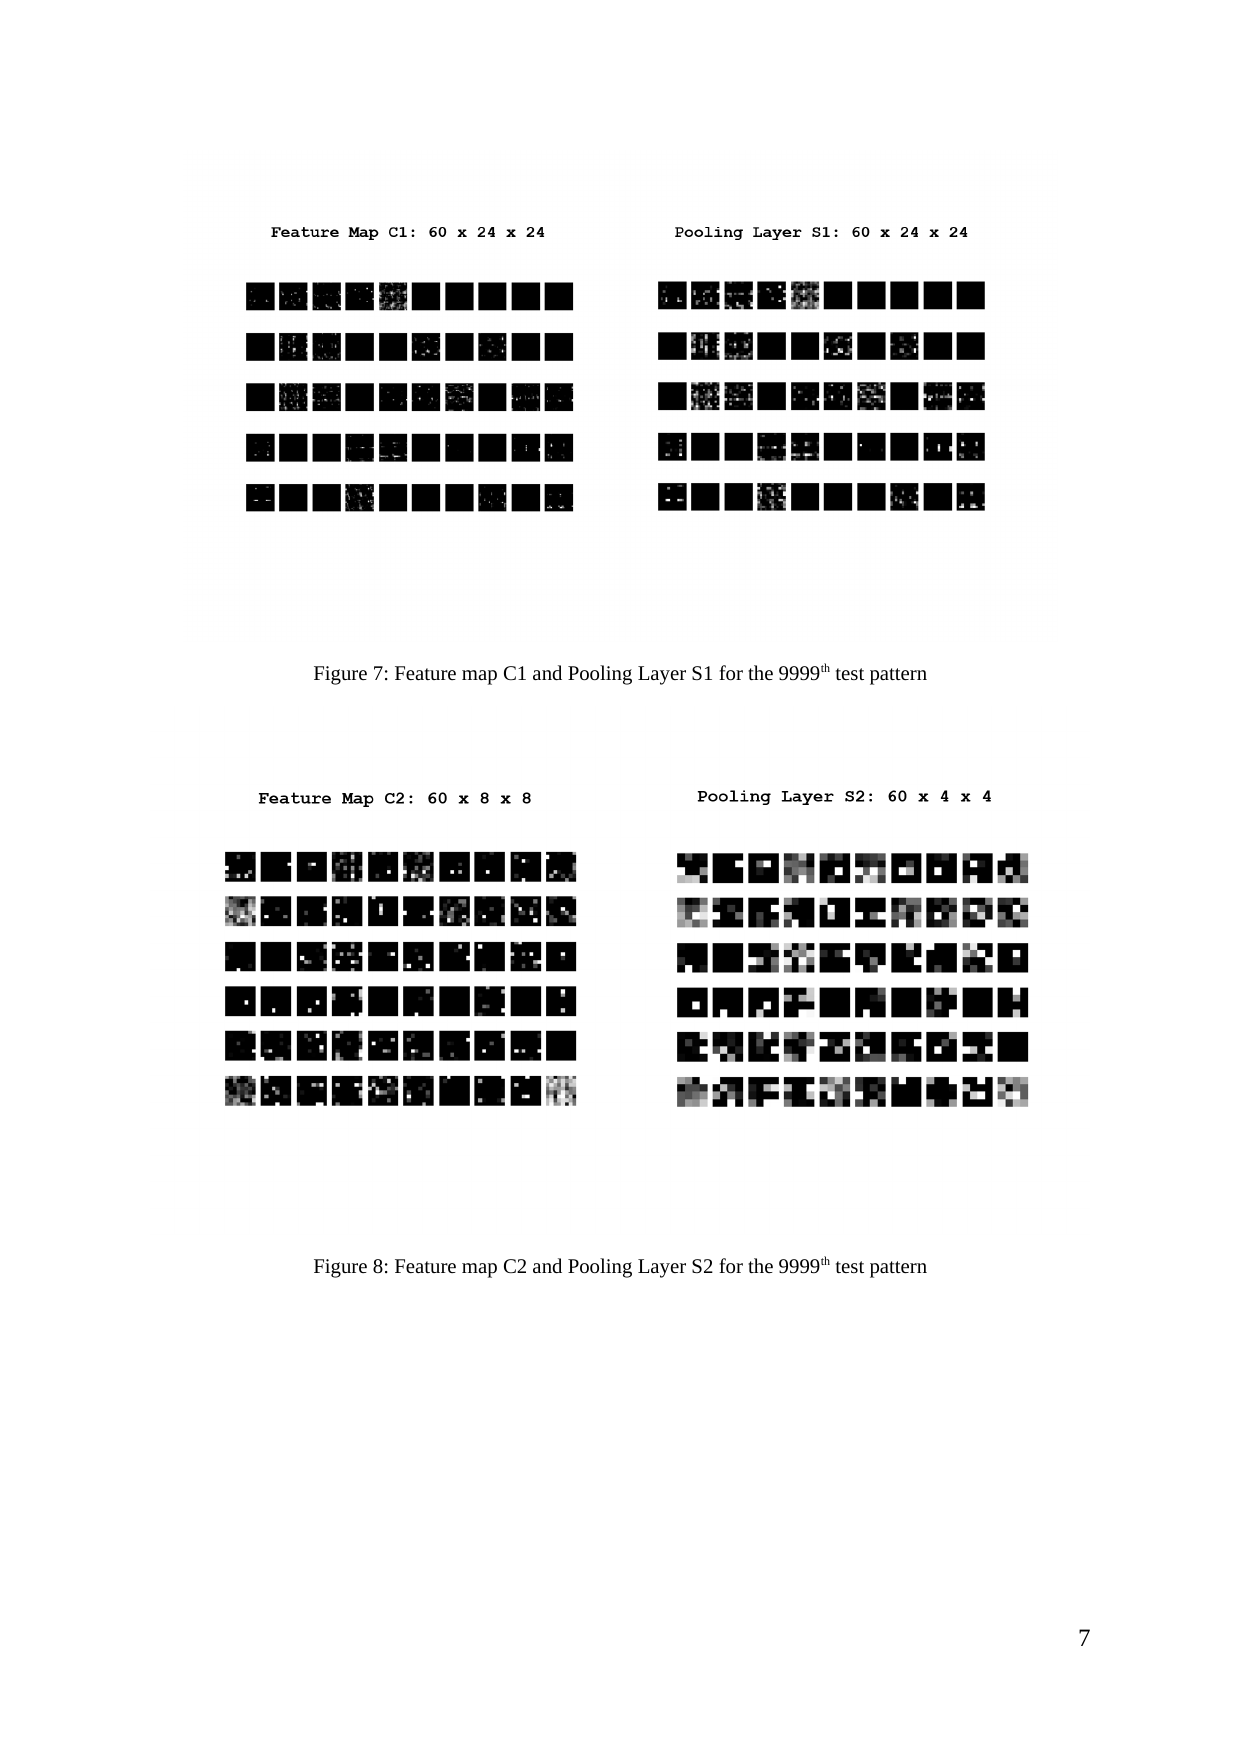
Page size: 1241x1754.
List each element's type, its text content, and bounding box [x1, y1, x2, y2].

picture [150, 706, 1091, 1235]
picture [182, 150, 1058, 642]
